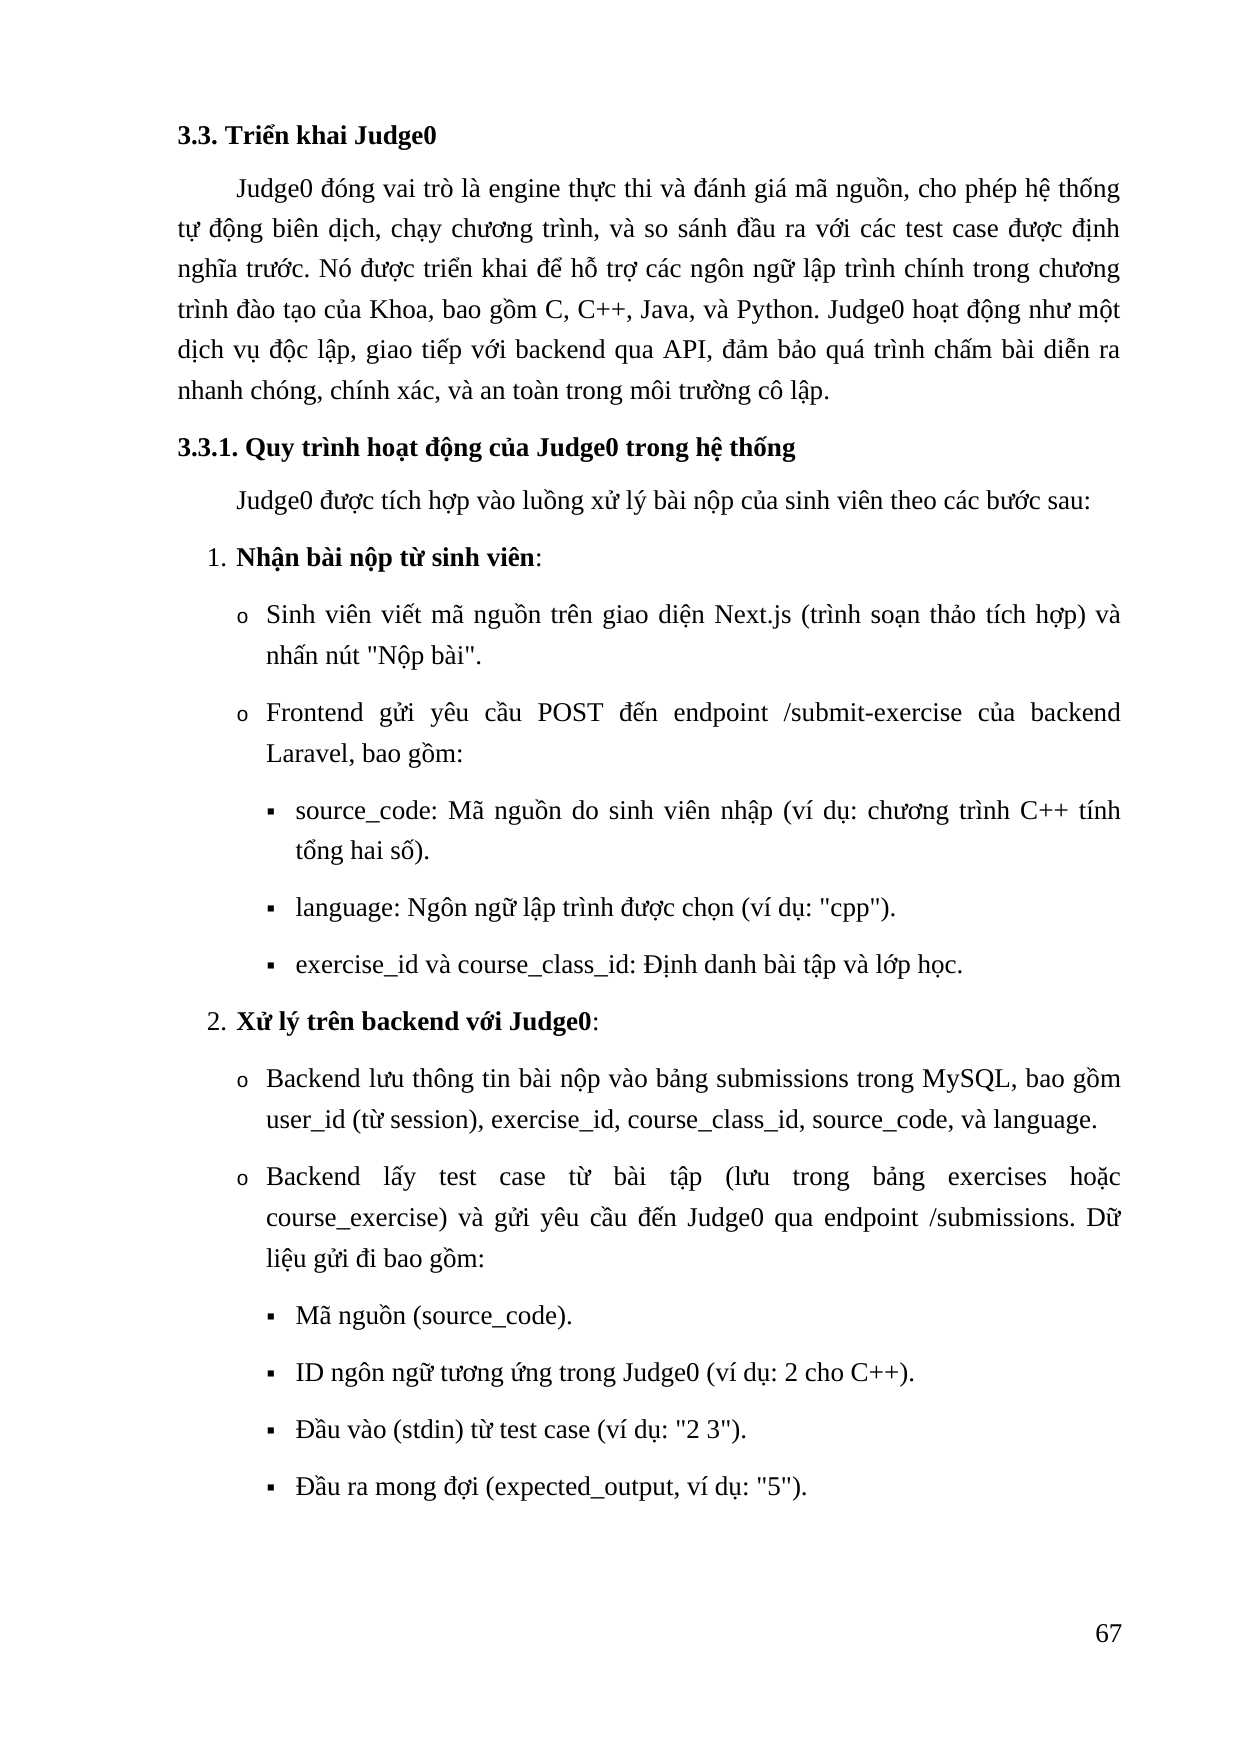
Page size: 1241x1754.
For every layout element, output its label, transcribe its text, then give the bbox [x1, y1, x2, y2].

list Sinh viên viết mã nguồn trên giao diện Next.js (trình soạn thảo tích hợp) và nhấn nút "Nộp bài". [236, 598, 1122, 670]
list Frontend gửi yêu cầu POST đến endpoint /submit-exercise của backend Laravel, bao gồm: [236, 696, 1122, 768]
list Mã nguồn (source_code). [266, 1299, 1122, 1330]
subtitle 3.3.1. Quy trình hoạt động của Judge0 trong hệ thống [177, 431, 1122, 462]
list language: Ngôn ngữ lập trình được chọn (ví dụ: "cpp"). [266, 891, 1122, 922]
list exercise_id và course_class_id: Định danh bài tập và lớp học. [266, 948, 1122, 979]
list Backend lưu thông tin bài nộp vào bảng submissions trong MySQL, bao gồm user_id (từ session), exercise_id, course_class_id, source_code, và language. [236, 1062, 1122, 1134]
list source_code: Mã nguồn do sinh viên nhập (ví dụ: chương trình C++ tính tổng hai số). [266, 794, 1122, 865]
text Judge0 đóng vai trò là engine thực thi và đánh giá mã nguồn, cho phép hệ thống tự động biên dịch, chạy chương trình, và so sánh đầu ra với các test case được định nghĩa trước. Nó được triển khai để hỗ trợ các ngôn ngữ lập trình chính trong chương trình đào tạo của Khoa, bao gồm C, C++, Java, và Python. Judge0 hoạt động như một dịch vụ độc lập, giao tiếp với backend qua API, đảm bảo quá trình chấm bài diễn ra nhanh chóng, chính xác, và an toàn trong môi trường cô lập. [177, 172, 1122, 405]
list Xử lý trên backend với Judge0: [207, 1005, 1122, 1037]
subtitle 3.3. Triển khai Judge0 [177, 119, 1122, 150]
list Đầu vào (stdin) từ test case (ví dụ: "2 3"). [266, 1413, 1122, 1444]
list Backend lấy test case từ bài tập (lưu trong bảng exercises hoặc course_exercise) và gửi yêu cầu đến Judge0 qua endpoint /submissions. Dữ liệu gửi đi bao gồm: [236, 1160, 1122, 1273]
list Đầu ra mong đợi (expected_output, ví dụ: "5"). [266, 1470, 1122, 1501]
list Nhận bài nộp từ sinh viên: [207, 541, 1122, 572]
text Judge0 được tích hợp vào luồng xử lý bài nộp của sinh viên theo các bước sau: [177, 484, 1122, 515]
list ID ngôn ngữ tương ứng trong Judge0 (ví dụ: 2 cho C++). [266, 1356, 1122, 1387]
